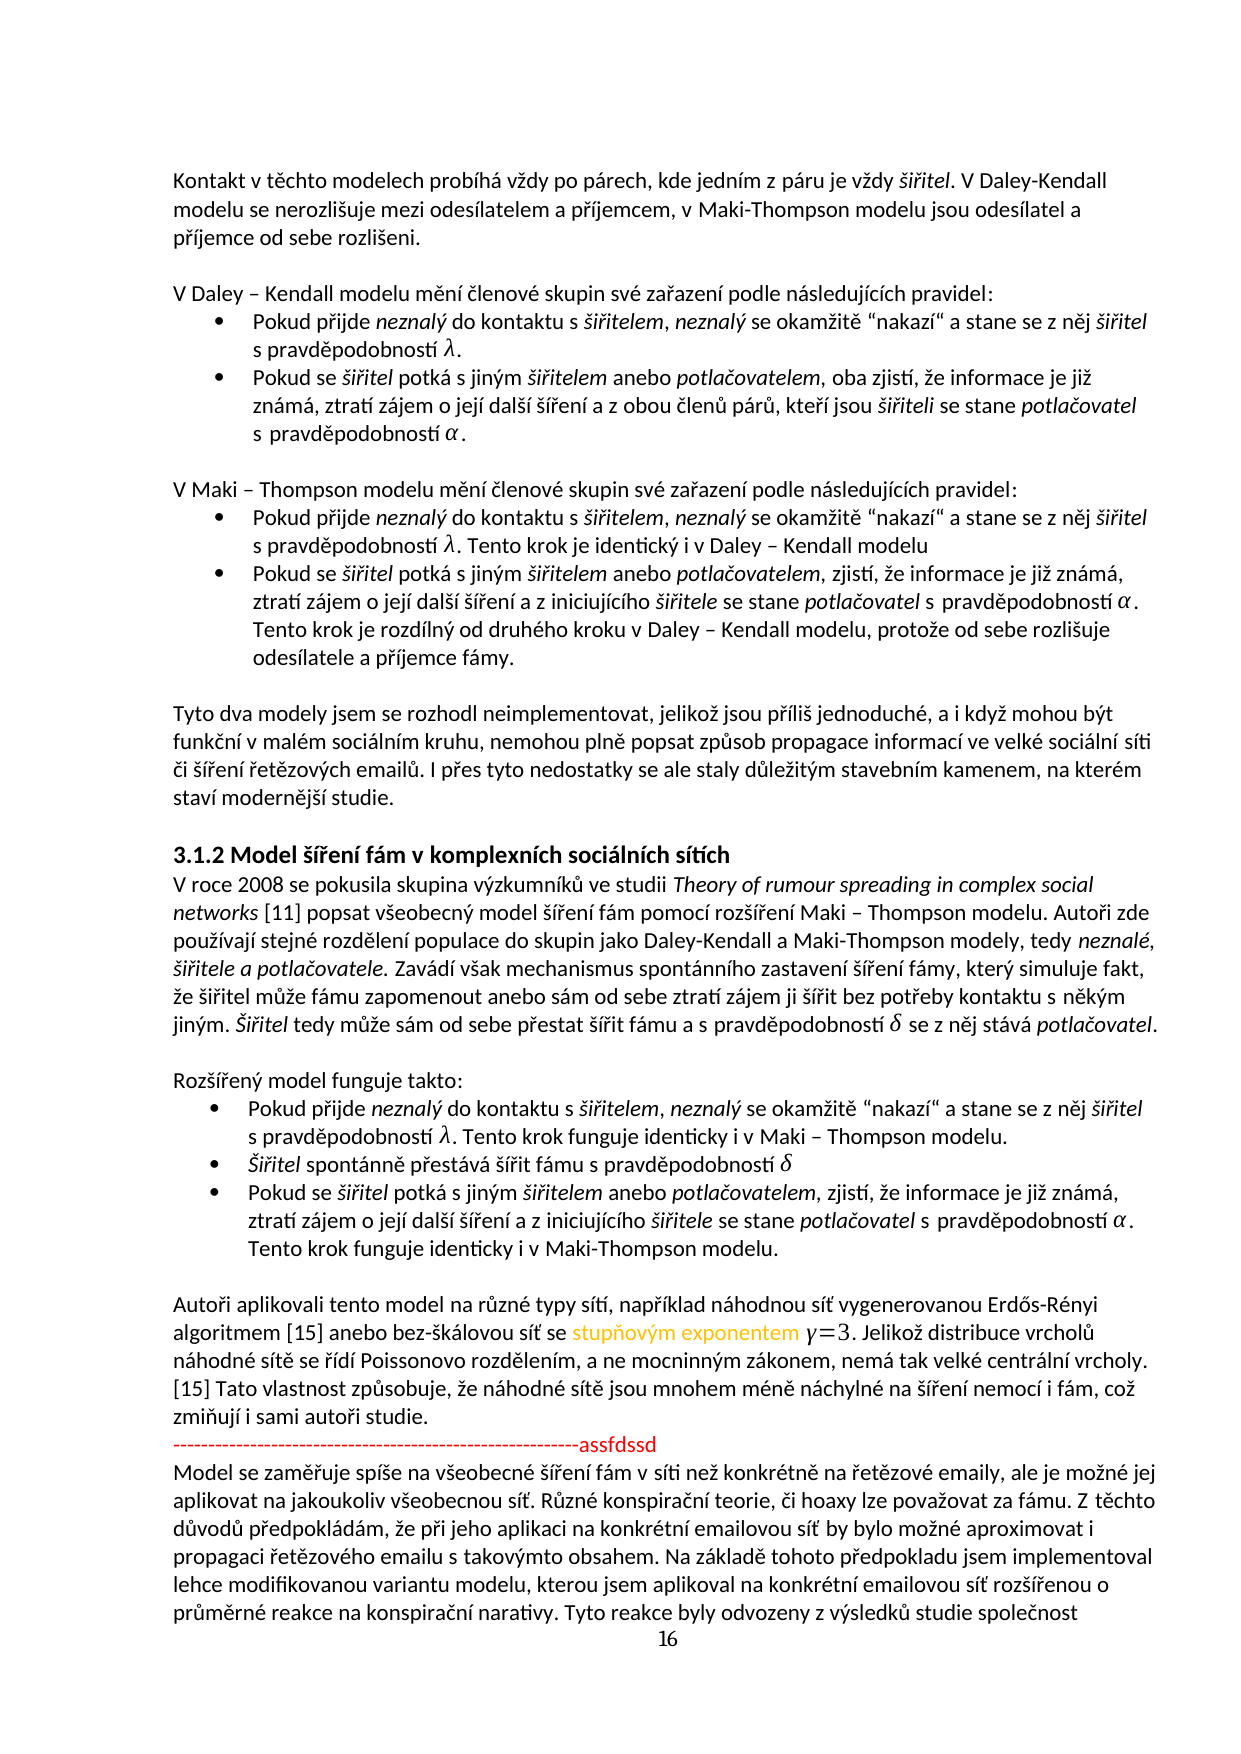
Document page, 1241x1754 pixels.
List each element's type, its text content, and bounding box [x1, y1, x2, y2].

text V Daley – Kendall modelu mění členové skupin své zařazení podle následujících pravidel: [173, 279, 1163, 307]
list Pokud přijde neznalý do kontaktu s šiřitelem, neznalý se okamžitě “nakazí“ a stane se z něj šiřitel s pravděpodobností . Tento krok je identický i v Daley – Kendall modelu [215, 503, 1163, 559]
text Autoři aplikovali tento model na různé typy sítí, například náhodnou síť vygenerovanou Erdős-Rényi algoritmem [15] anebo bez-škálovou síť se stupňovým exponentem . Jelikož distribuce vrcholů náhodné sítě se řídí Poissonovo rozdělením, a ne mocninným zákonem, nemá tak velké centrální vrcholy. [15] Tato vlastnost způsobuje, že náhodné sítě jsou mnohem méně náchylné na šíření nemocí i fám, což zmiňují i sami autoři studie. [173, 1290, 1163, 1430]
text 3.1.2 Model šíření fám v komplexních sociálních sítích [173, 839, 1163, 870]
list Pokud přijde neznalý do kontaktu s šiřitelem, neznalý se okamžitě “nakazí“ a stane se z něj šiřitel s pravděpodobností . [215, 307, 1163, 363]
list Šiřitel spontánně přestává šířit fámu s pravděpodobností [210, 1150, 1163, 1178]
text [173, 1458, 1163, 1626]
text V roce 2008 se pokusila skupina výzkumníků ve studii Theory of rumour spreading in complex social networks [11] popsat všeobecný model šíření fám pomocí rozšíření Maki – Thompson modelu. Autoři zde používají stejné rozdělení populace do skupin jako Daley-Kendall a Maki-Thompson modely, tedy neznalé, šiřitele a potlačovatele. Zavádí však mechanismus spontánního zastavení šíření fámy, který simuluje fakt, že šiřitel může fámu zapomenout anebo sám od sebe ztratí zájem ji šířit bez potřeby kontaktu s někým jiným. Šiřitel tedy může sám od sebe přestat šířit fámu a s pravděpodobností se z něj stává potlačovatel. [173, 870, 1163, 1038]
text V Maki – Thompson modelu mění členové skupin své zařazení podle následujících pravidel: [173, 475, 1163, 503]
text Rozšířený model funguje takto: [173, 1066, 1163, 1094]
text Kontakt v těchto modelech probíhá vždy po párech, kde jedním z páru je vždy šiřitel. V Daley-Kendall modelu se nerozlišuje mezi odesílatelem a příjemcem, v Maki-Thompson modelu jsou odesílatel a příjemce od sebe rozlišeni. [173, 167, 1163, 251]
list Pokud se šiřitel potká s jiným šiřitelem anebo potlačovatelem, oba zjistí, že informace je již známá, ztratí zájem o její další šíření a z obou členů párů, kteří jsou šiřiteli se stane potlačovatel s pravděpodobností . [215, 363, 1163, 447]
text ----------------------------------------------------------assfdssd [173, 1430, 1163, 1458]
list Pokud se šiřitel potká s jiným šiřitelem anebo potlačovatelem, zjistí, že informace je již známá, ztratí zájem o její další šíření a z iniciujícího šiřitele se stane potlačovatel s pravděpodobností . Tento krok funguje identicky i v Maki-Thompson modelu. [210, 1178, 1163, 1262]
list Pokud přijde neznalý do kontaktu s šiřitelem, neznalý se okamžitě “nakazí“ a stane se z něj šiřitel s pravděpodobností . Tento krok funguje identicky i v Maki – Thompson modelu. [210, 1094, 1163, 1150]
text Tyto dva modely jsem se rozhodl neimplementovat, jelikož jsou příliš jednoduché, a i když mohou být funkční v malém sociálním kruhu, nemohou plně popsat způsob propagace informací ve velké sociální síti či šíření řetězových emailů. I přes tyto nedostatky se ale staly důležitým stavebním kamenem, na kterém staví modernější studie. [173, 699, 1163, 811]
list Pokud se šiřitel potká s jiným šiřitelem anebo potlačovatelem, zjistí, že informace je již známá, ztratí zájem o její další šíření a z iniciujícího šiřitele se stane potlačovatel s pravděpodobností . Tento krok je rozdílný od druhého kroku v Daley – Kendall modelu, protože od sebe rozlišuje odesílatele a příjemce fámy. [215, 559, 1163, 671]
